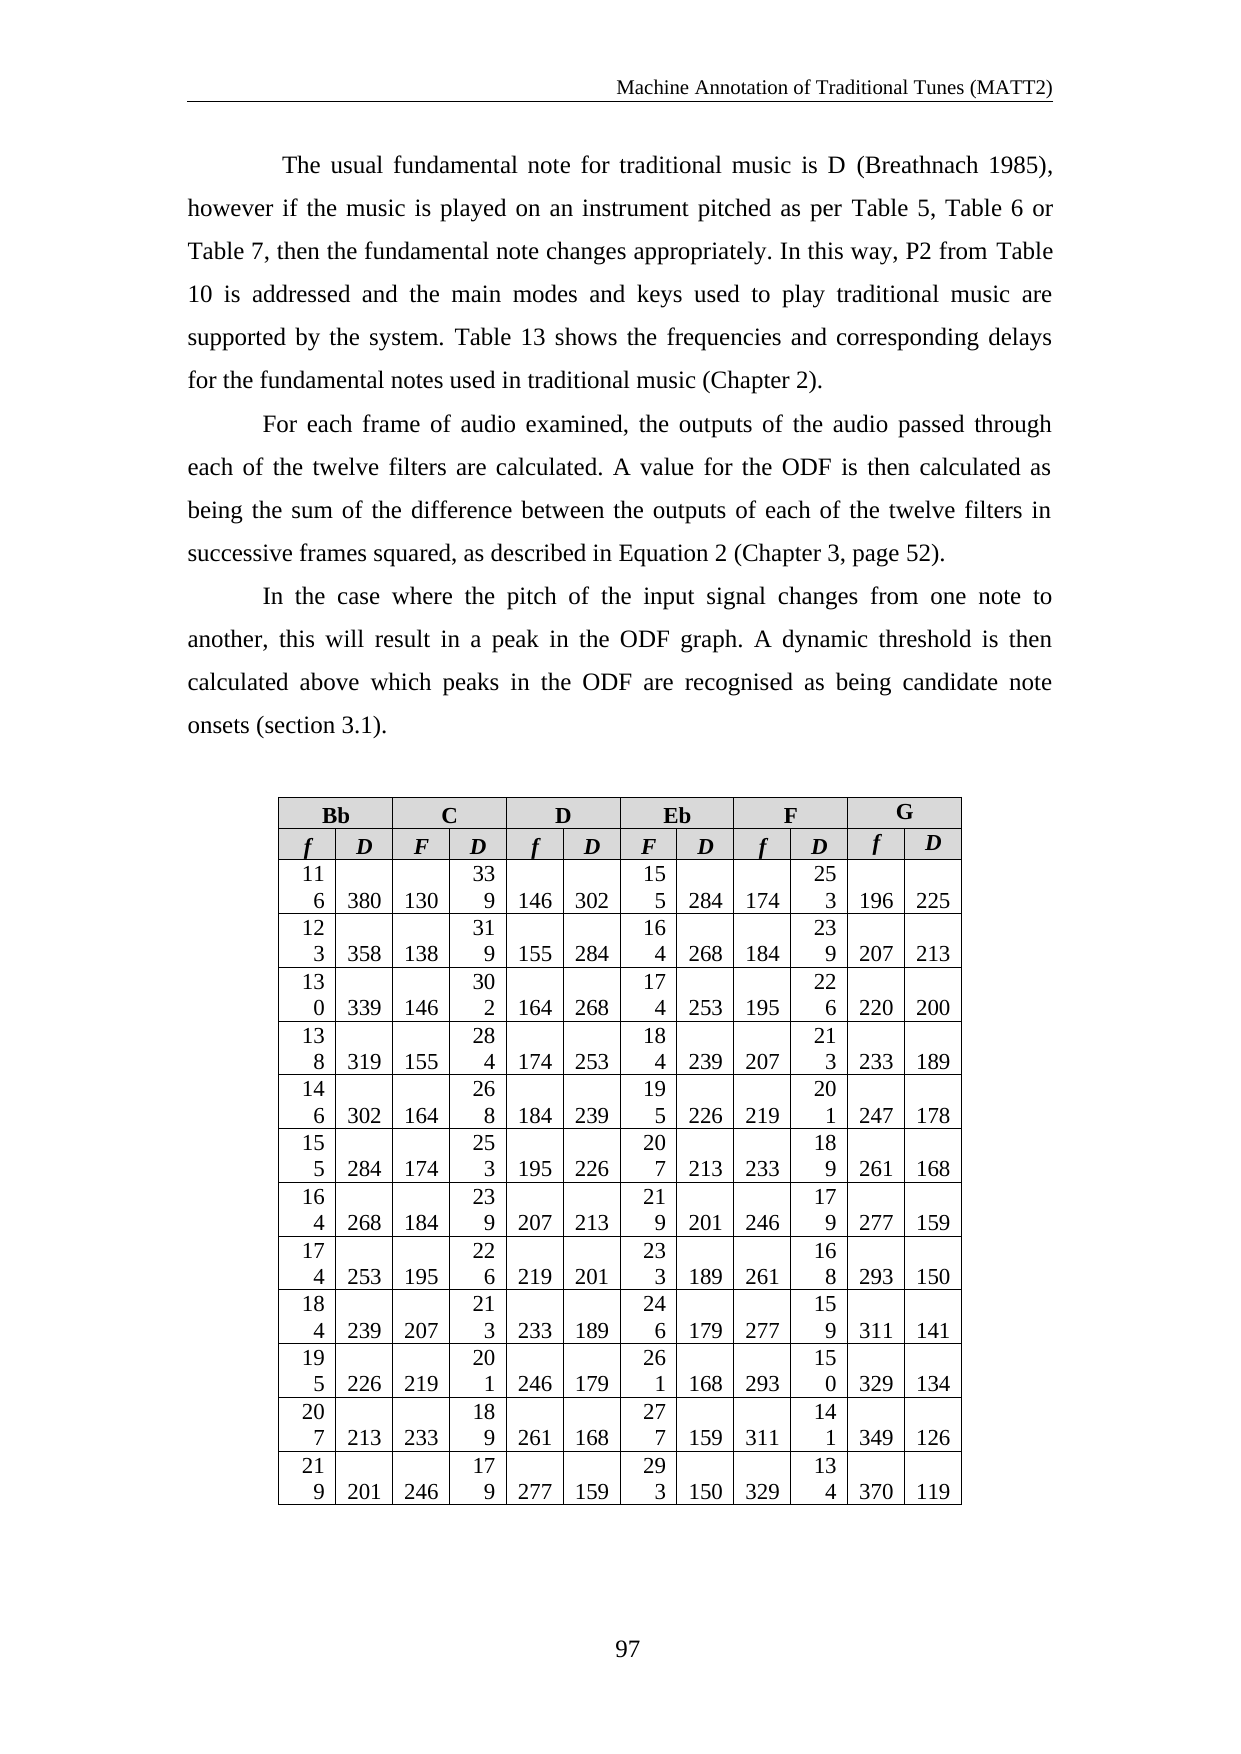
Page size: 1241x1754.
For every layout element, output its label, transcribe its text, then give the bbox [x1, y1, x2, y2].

table_cell 164 [393, 1075, 449, 1128]
table_cell 246 [734, 1183, 790, 1236]
table_cell 174 [507, 1022, 563, 1074]
table_cell 302 [336, 1075, 392, 1128]
table_cell 179 [450, 1452, 506, 1504]
table_cell 268 [450, 1075, 506, 1128]
table_header Bb [279, 798, 392, 828]
table_cell 284 [450, 1022, 506, 1074]
table_cell 184 [507, 1075, 563, 1128]
table_cell D [450, 829, 506, 859]
table_cell 130 [393, 860, 449, 913]
table_header F [734, 798, 847, 828]
table_cell 159 [564, 1452, 620, 1504]
table_cell 329 [734, 1452, 790, 1504]
table_cell f [507, 829, 563, 859]
table_cell 268 [564, 968, 620, 1021]
table_cell 207 [734, 1022, 790, 1074]
table_cell 380 [336, 860, 392, 913]
table_cell f [279, 829, 335, 859]
table_cell 184 [621, 1022, 676, 1074]
table_cell 168 [564, 1398, 620, 1451]
table_cell 213 [791, 1022, 847, 1074]
table_cell 261 [848, 1129, 904, 1182]
table_cell 184 [279, 1290, 335, 1343]
table_cell 226 [564, 1129, 620, 1182]
table_cell 150 [905, 1237, 961, 1289]
table_cell 179 [791, 1183, 847, 1236]
table_header C [393, 798, 506, 828]
table_cell 146 [279, 1075, 335, 1128]
table_cell D [677, 829, 733, 859]
table_cell 164 [621, 914, 676, 967]
table_cell 277 [734, 1290, 790, 1343]
table_cell 195 [393, 1237, 449, 1289]
table_cell 261 [621, 1344, 676, 1397]
table_cell 195 [621, 1075, 676, 1128]
table_cell 207 [393, 1290, 449, 1343]
table_cell F [393, 829, 449, 859]
table_cell 141 [791, 1398, 847, 1451]
table_cell 239 [791, 914, 847, 967]
table_cell 126 [905, 1398, 961, 1451]
table_cell 247 [848, 1075, 904, 1128]
table_cell 150 [677, 1452, 733, 1504]
table_cell 155 [393, 1022, 449, 1074]
table_cell 284 [564, 914, 620, 967]
table_cell 220 [848, 968, 904, 1021]
table_cell 219 [507, 1237, 563, 1289]
table_cell 293 [621, 1452, 676, 1504]
text The usual fundamental note for traditional music is D (Breathnach 1985), however if the music is played on an instrument pitched as per Table 5, Table 6 or Table 7, then the fundamental note changes appropriately. In this way, P2 from Table 10 is addressed and the main modes and keys used to play traditional music are supported by the system. Table 13 shows the frequencies and corresponding delays for the fundamental notes used in traditional music (Chapter 2). [187, 150, 1053, 394]
table_cell 253 [336, 1237, 392, 1289]
table_cell 138 [279, 1022, 335, 1074]
table_cell 119 [905, 1452, 961, 1504]
table_header D [507, 798, 620, 828]
table_cell 261 [734, 1237, 790, 1289]
table_cell 319 [450, 914, 506, 967]
table_cell 168 [791, 1237, 847, 1289]
table_cell 370 [848, 1452, 904, 1504]
table_cell 159 [677, 1398, 733, 1451]
table_cell 246 [621, 1290, 676, 1343]
table_cell 164 [507, 968, 563, 1021]
table_cell 277 [621, 1398, 676, 1451]
table_cell 239 [450, 1183, 506, 1236]
table_cell F [621, 829, 676, 859]
table_cell 233 [507, 1290, 563, 1343]
table_cell 277 [507, 1452, 563, 1504]
table_cell 219 [734, 1075, 790, 1128]
table_cell 201 [677, 1183, 733, 1236]
table_header G [848, 798, 961, 828]
table_cell 225 [905, 860, 961, 913]
table_cell 358 [336, 914, 392, 967]
table_cell 174 [734, 860, 790, 913]
table_cell 261 [507, 1398, 563, 1451]
table_cell 311 [848, 1290, 904, 1343]
table_cell 253 [791, 860, 847, 913]
table_cell 130 [279, 968, 335, 1021]
table_cell f [734, 829, 790, 859]
table_cell 339 [450, 860, 506, 913]
table_cell 134 [905, 1344, 961, 1397]
table_cell 141 [905, 1290, 961, 1343]
table_cell 239 [677, 1022, 733, 1074]
table_cell 233 [393, 1398, 449, 1451]
table_cell 219 [279, 1452, 335, 1504]
table_cell 293 [848, 1237, 904, 1289]
table_cell 123 [279, 914, 335, 967]
table_cell 311 [734, 1398, 790, 1451]
table_cell 239 [564, 1075, 620, 1128]
table_cell 207 [279, 1398, 335, 1451]
table_cell 253 [564, 1022, 620, 1074]
table_cell 226 [450, 1237, 506, 1289]
table_cell D [791, 829, 847, 859]
table_cell 319 [336, 1022, 392, 1074]
table_cell D [336, 829, 392, 859]
table_cell D [905, 829, 961, 859]
table_cell 329 [848, 1344, 904, 1397]
table_cell 293 [734, 1344, 790, 1397]
table_cell 239 [336, 1290, 392, 1343]
table_cell 277 [848, 1183, 904, 1236]
table_cell 213 [450, 1290, 506, 1343]
table_cell 134 [791, 1452, 847, 1504]
table_cell 174 [621, 968, 676, 1021]
table_cell 164 [279, 1183, 335, 1236]
table_cell 195 [734, 968, 790, 1021]
table_cell 268 [677, 914, 733, 967]
text In the case where the pitch of the input signal changes from one note to another, this will result in a peak in the ODF graph. A dynamic threshold is then calculated above which peaks in the ODF are recognised as being candidate note onsets (section 3.1). [187, 581, 1053, 739]
table_cell 213 [905, 914, 961, 967]
table_cell 207 [621, 1129, 676, 1182]
table_cell 189 [564, 1290, 620, 1343]
table_cell 155 [507, 914, 563, 967]
table_cell 138 [393, 914, 449, 967]
table_cell 253 [450, 1129, 506, 1182]
table_cell 284 [677, 860, 733, 913]
table_cell 219 [393, 1344, 449, 1397]
table_cell 179 [677, 1290, 733, 1343]
table_cell 184 [393, 1183, 449, 1236]
table_cell 146 [507, 860, 563, 913]
table_cell 226 [791, 968, 847, 1021]
table_cell 219 [621, 1183, 676, 1236]
table_cell 201 [450, 1344, 506, 1397]
table_cell D [564, 829, 620, 859]
table_cell 159 [905, 1183, 961, 1236]
table_cell 168 [905, 1129, 961, 1182]
text For each frame of audio examined, the outputs of the audio passed through each of the twelve filters are calculated. A value for the ODF is then calculated as being the sum of the difference between the outputs of each of the twelve filters in successive frames squared, as described in Equation 2 (Chapter 3, page 52). [187, 409, 1053, 567]
table_cell 146 [393, 968, 449, 1021]
table_cell 178 [905, 1075, 961, 1128]
table_cell 233 [734, 1129, 790, 1182]
table_cell 150 [791, 1344, 847, 1397]
table_cell 302 [450, 968, 506, 1021]
table_cell 179 [564, 1344, 620, 1397]
table_cell 195 [507, 1129, 563, 1182]
table_cell 189 [791, 1129, 847, 1182]
table_cell 226 [677, 1075, 733, 1128]
table_cell 213 [336, 1398, 392, 1451]
table_cell 168 [677, 1344, 733, 1397]
table_cell 155 [621, 860, 676, 913]
table_cell 200 [905, 968, 961, 1021]
table_cell 196 [848, 860, 904, 913]
table_cell 213 [564, 1183, 620, 1236]
table_cell 155 [279, 1129, 335, 1182]
table_cell f [848, 829, 904, 859]
table_cell 246 [507, 1344, 563, 1397]
table_cell 189 [450, 1398, 506, 1451]
table_cell 253 [677, 968, 733, 1021]
table_cell 207 [507, 1183, 563, 1236]
table_header Eb [621, 798, 733, 828]
table_cell 201 [564, 1237, 620, 1289]
table_cell 201 [791, 1075, 847, 1128]
table_cell 284 [336, 1129, 392, 1182]
table_cell 174 [393, 1129, 449, 1182]
table_cell 339 [336, 968, 392, 1021]
table_cell 226 [336, 1344, 392, 1397]
table_cell 349 [848, 1398, 904, 1451]
table_cell 233 [621, 1237, 676, 1289]
table_cell 246 [393, 1452, 449, 1504]
table_cell 233 [848, 1022, 904, 1074]
table_cell 189 [677, 1237, 733, 1289]
table_cell 195 [279, 1344, 335, 1397]
table_cell 189 [905, 1022, 961, 1074]
table_cell 174 [279, 1237, 335, 1289]
table_cell 184 [734, 914, 790, 967]
table_cell 207 [848, 914, 904, 967]
table_cell 116 [279, 860, 335, 913]
table_cell 201 [336, 1452, 392, 1504]
table_cell 268 [336, 1183, 392, 1236]
table_cell 302 [564, 860, 620, 913]
table_cell 159 [791, 1290, 847, 1343]
table_cell 213 [677, 1129, 733, 1182]
